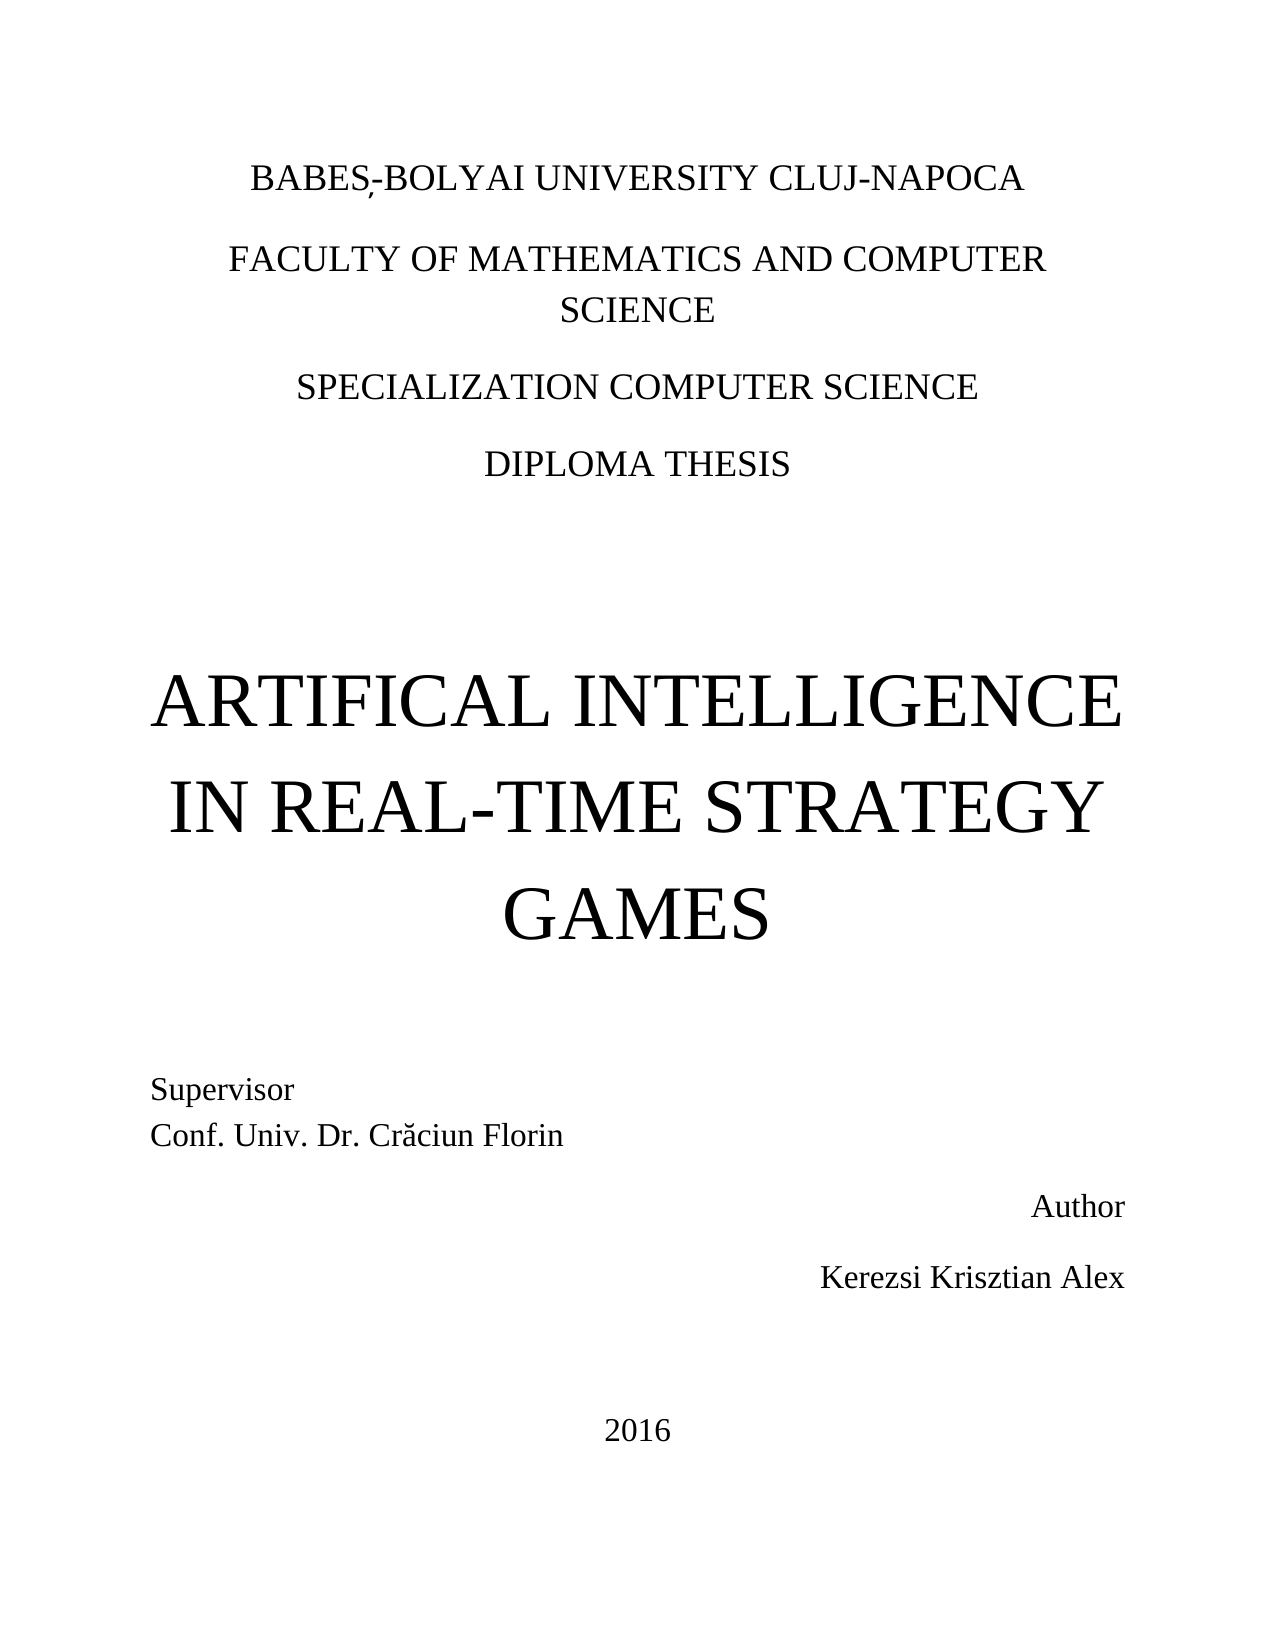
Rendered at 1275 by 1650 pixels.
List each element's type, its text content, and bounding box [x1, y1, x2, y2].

text FACULTY OF MATHEMATICS AND COMPUTER SCIENCE [150, 236, 1125, 331]
text 2016 [150, 1411, 1125, 1449]
text Author [150, 1186, 1125, 1224]
text Kerezsi Krisztian Alex [150, 1257, 1125, 1296]
text DIPLOMA THESIS [150, 441, 1125, 484]
text SPECIALIZATION COMPUTER SCIENCE [150, 364, 1125, 408]
text ARTIFICAL INTELLIGENCE IN REAL-TIME STRATEGY GAMES [150, 654, 1125, 956]
text BABEȘ-BOLYAI UNIVERSITY CLUJ-NAPOCA [150, 150, 1125, 201]
text Supervisor Conf. Univ. Dr. Crăciun Florin [150, 1069, 1125, 1154]
